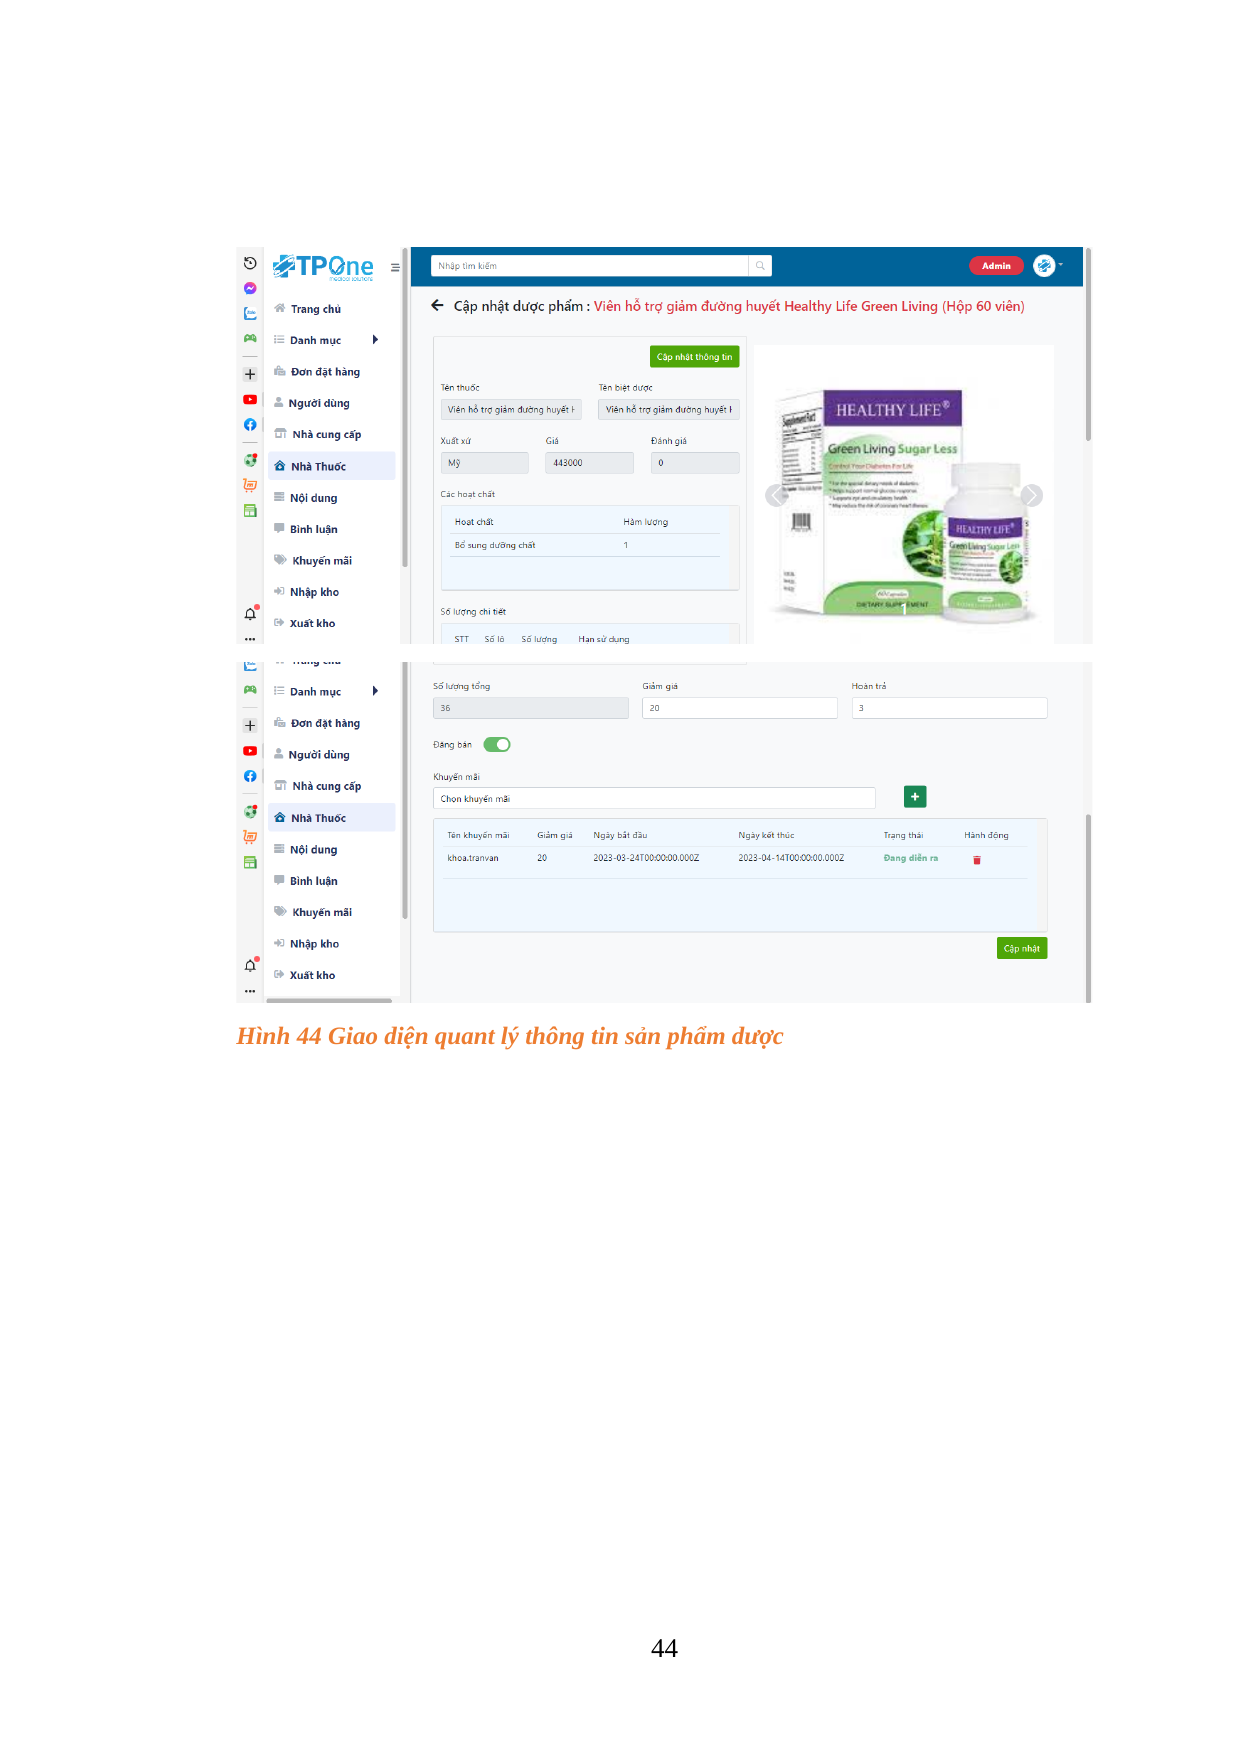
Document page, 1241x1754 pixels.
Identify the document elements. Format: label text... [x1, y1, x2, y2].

picture [236, 662, 1093, 1003]
picture [236, 247, 1093, 644]
